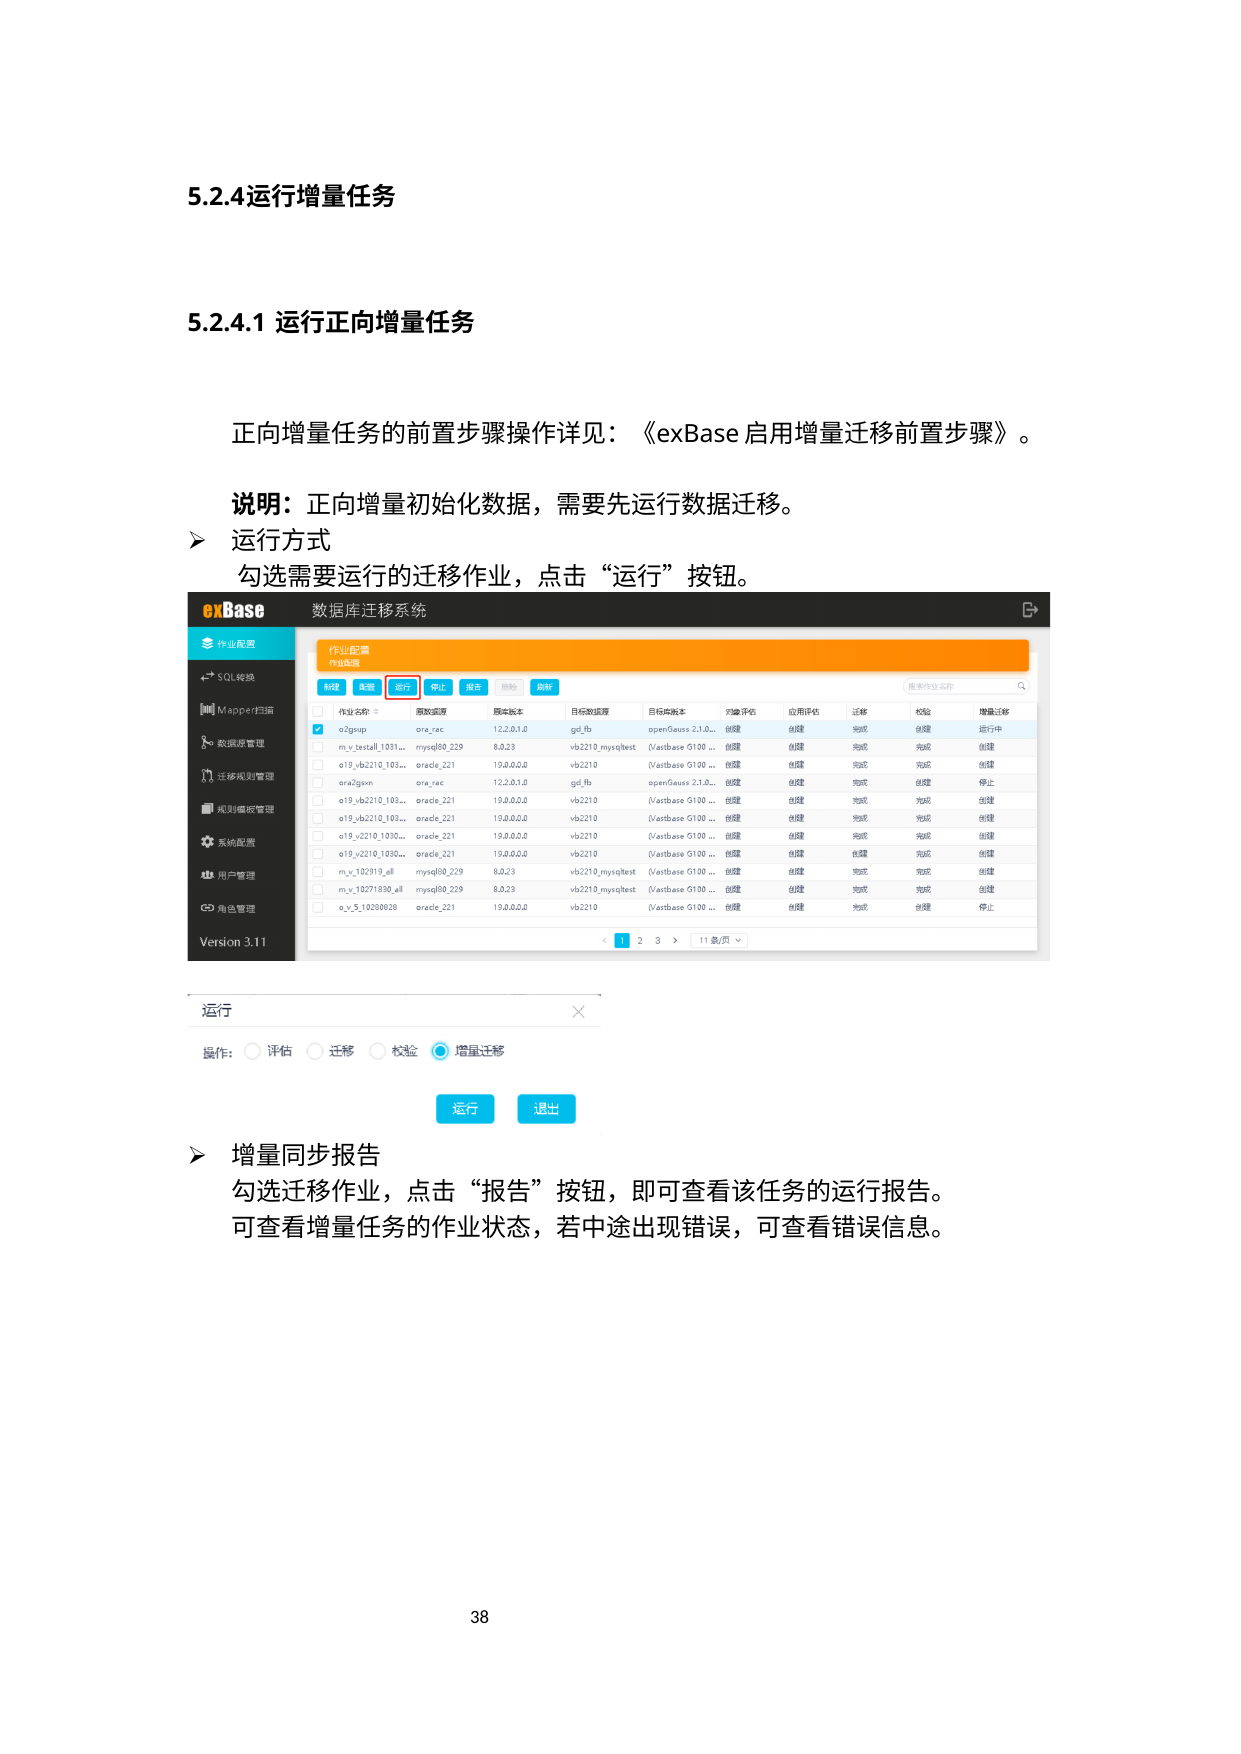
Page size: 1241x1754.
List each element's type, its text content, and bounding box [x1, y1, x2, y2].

picture [187, 994, 601, 1136]
text 说明：正向增量初始化数据，需要先运行数据迁移。 [187, 484, 1053, 520]
list 增量同步报告 [187, 1135, 1053, 1171]
picture [187, 592, 1051, 961]
subtitle 运行正向增量任务 [187, 288, 1031, 353]
text 可查看增量任务的作业状态，若中途出现错误，可查看错误信息。 [187, 1208, 1053, 1244]
subtitle 运行增量任务 [187, 162, 1031, 227]
text 勾选迁移作业，点击“报告”按钮，即可查看该任务的运行报告。 [187, 1171, 1053, 1208]
list 运行方式 [187, 520, 1053, 557]
text 勾选需要运行的迁移作业，点击“运行”按钮。 [187, 557, 1053, 593]
text 正向增量任务的前置步骤操作详见：《exBase启用增量迁移前置步骤》。 [187, 414, 1053, 450]
